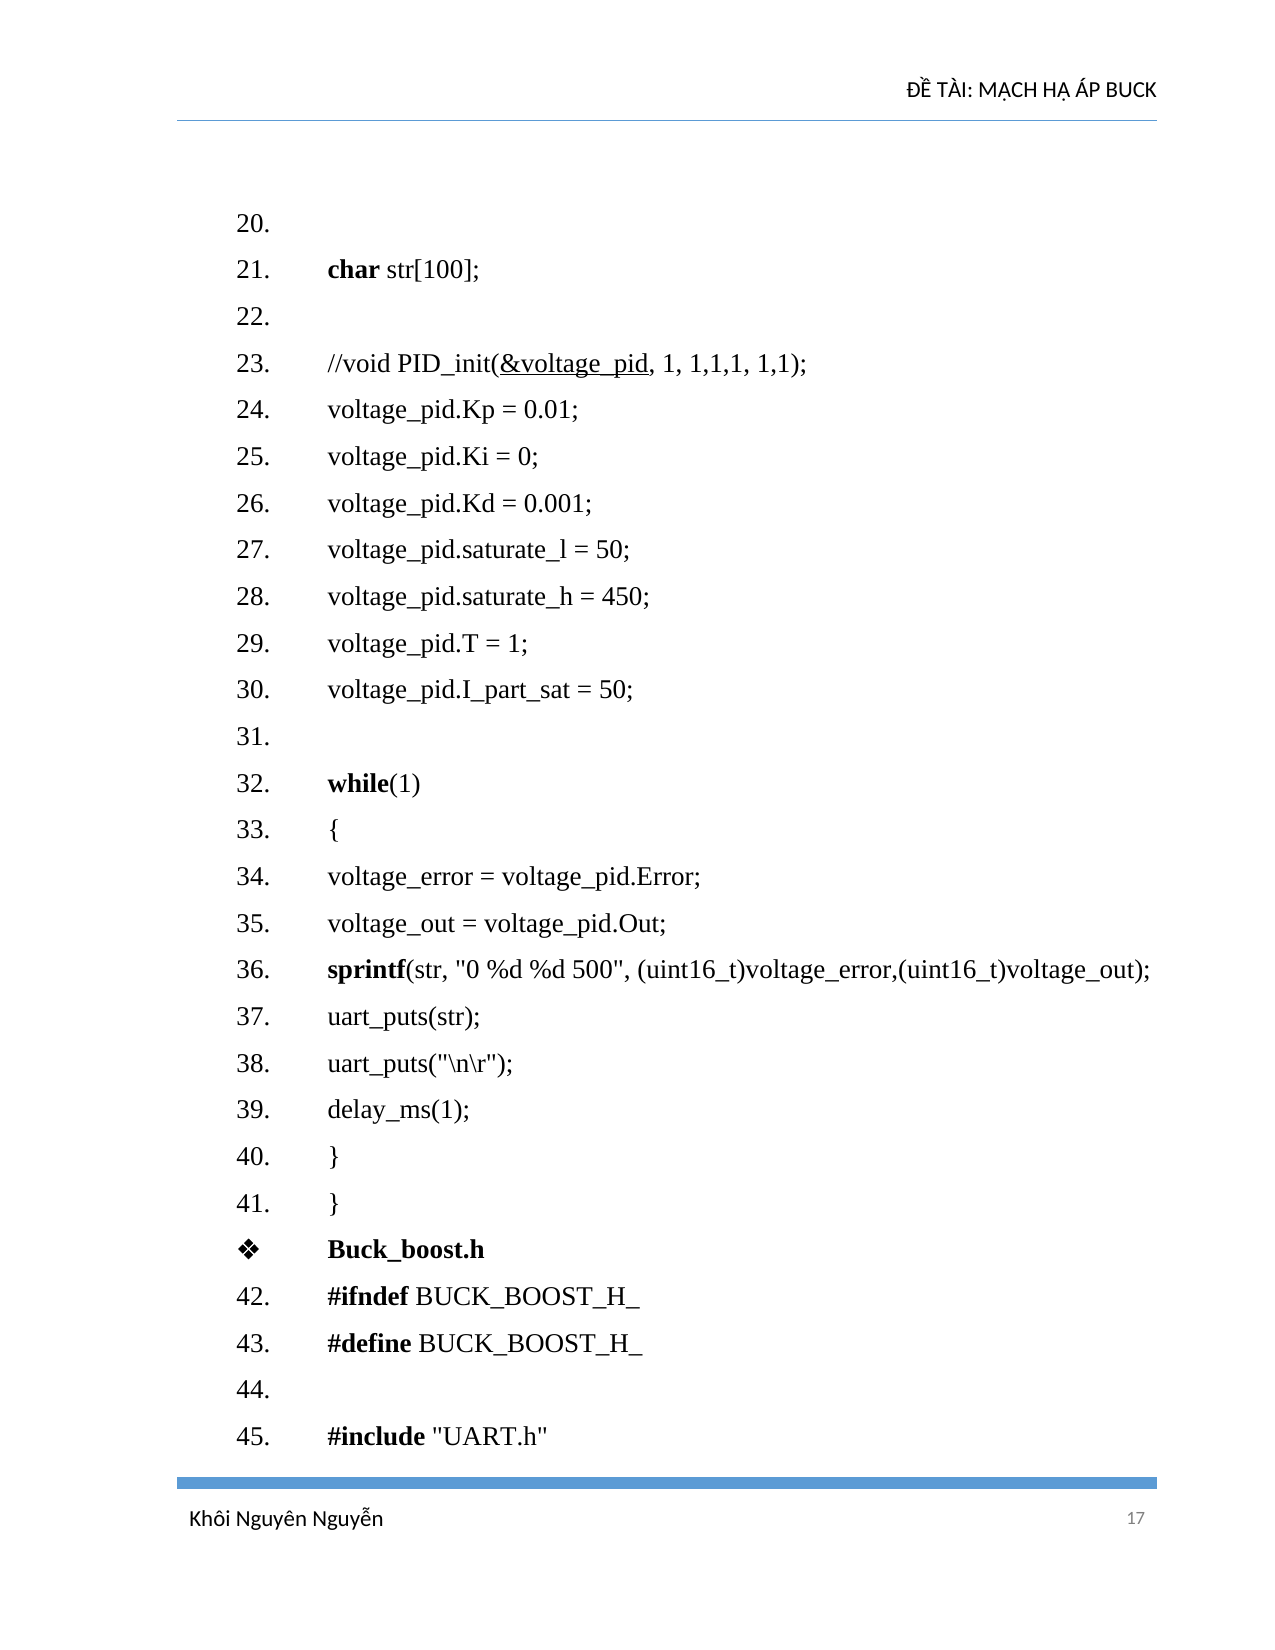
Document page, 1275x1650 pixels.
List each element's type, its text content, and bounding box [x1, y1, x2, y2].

list voltage_out = voltage_pid.Out; [177, 907, 1157, 938]
list voltage_pid.saturate_l = 50; [177, 533, 1157, 564]
list } [177, 1187, 1157, 1218]
list } [177, 1140, 1157, 1171]
list Buck_boost.h [177, 1233, 1157, 1265]
list delay_ms(1); [177, 1093, 1157, 1124]
list voltage_pid.Kd = 0.001; [177, 487, 1157, 518]
list sprintf(str, "0 %d %d 500", (uint16_t)voltage_error,(uint16_t)voltage_out); [177, 953, 1157, 984]
list voltage_pid.Kp = 0.01; [177, 393, 1157, 424]
list char str[100]; [177, 253, 1157, 284]
list while(1) [177, 767, 1157, 798]
list voltage_pid.Ki = 0; [177, 440, 1157, 471]
list voltage_pid.I_part_sat = 50; [177, 673, 1157, 704]
list #include "UART.h" [177, 1420, 1157, 1451]
list voltage_pid.saturate_h = 450; [177, 580, 1157, 611]
list //void PID_init(&voltage_pid, 1, 1,1,1, 1,1); [177, 347, 1157, 378]
list { [177, 813, 1157, 844]
list voltage_pid.T = 1; [177, 627, 1157, 658]
list uart_puts(str); [177, 1000, 1157, 1031]
list voltage_error = voltage_pid.Error; [177, 860, 1157, 891]
list uart_puts("\n\r"); [177, 1047, 1157, 1078]
list #define BUCK_BOOST_H_ [177, 1327, 1157, 1358]
list #ifndef BUCK_BOOST_H_ [177, 1280, 1157, 1311]
